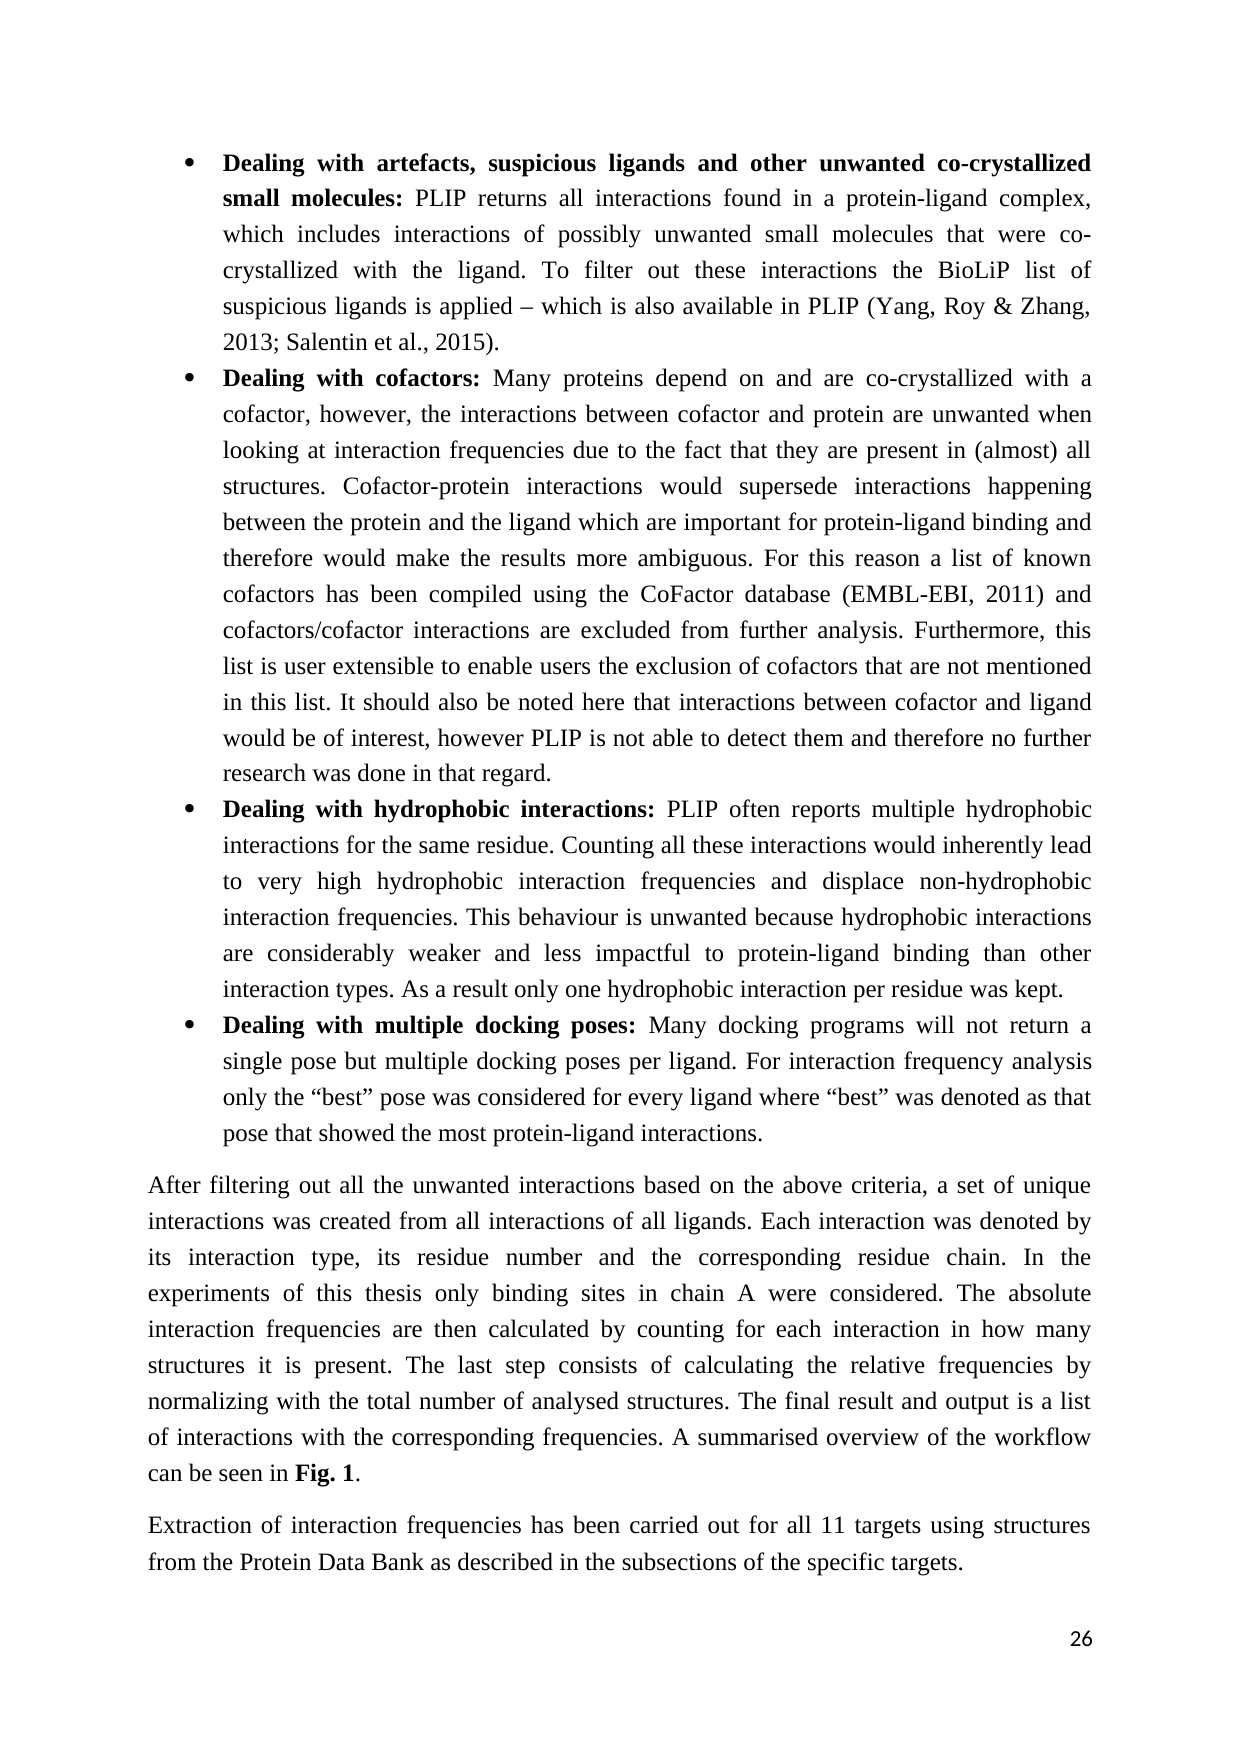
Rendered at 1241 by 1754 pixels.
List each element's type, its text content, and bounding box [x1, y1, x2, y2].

list Dealing with hydrophobic interactions: PLIP often reports multiple hydrophobic interactions for the same residue. Counting all these interactions would inherently lead to very high hydrophobic interaction frequencies and displace non-hydrophobic interaction frequencies. This behaviour is unwanted because hydrophobic interactions are considerably weaker and less impactful to protein-ligand binding than other interaction types. As a result only one hydrophobic interaction per residue was kept. [185, 794, 1093, 1003]
list Dealing with multiple docking poses: Many docking programs will not return a single pose but multiple docking poses per ligand. For interaction frequency analysis only the “best” pose was considered for every ligand where “best” was denoted as that pose that showed the most protein-ligand interactions. [185, 1010, 1093, 1147]
text Extraction of interaction frequencies has been carried out for all 11 targets using structures from the Protein Data Bank as described in the subsections of the specific targets. [148, 1511, 1093, 1575]
text After filtering out all the unwanted interactions based on the above criteria, a set of unique interactions was created from all interactions of all ligands. Each interaction was denoted by its interaction type, its residue number and the corresponding residue chain. In the experiments of this thesis only binding sites in chain A were considered. The absolute interaction frequencies are then calculated by counting for each interaction in how many structures it is present. The last step consists of calculating the relative frequencies by normalizing with the total number of analysed structures. The final result and output is a list of interactions with the corresponding frequencies. A summarised overview of the workflow can be seen in Fig. 1. [148, 1171, 1093, 1487]
list Dealing with cofactors: Many proteins depend on and are co-crystallized with a cofactor, however, the interactions between cofactor and protein are unwanted when looking at interaction frequencies due to the fact that they are present in (almost) all structures. Cofactor-protein interactions would supersede interactions happening between the protein and the ligand which are important for protein-ligand binding and therefore would make the results more ambiguous. For this reason a list of known cofactors has been compiled using the CoFactor database (EMBL-EBI, 2011) and cofactors/cofactor interactions are excluded from further analysis. Furthermore, this list is user extensible to enable users the exclusion of cofactors that are not mentioned in this list. It should also be noted here that interactions between cofactor and ligand would be of interest, however PLIP is not able to detect them and therefore no further research was done in that regard. [185, 363, 1093, 787]
list Dealing with artefacts, suspicious ligands and other unwanted co-crystallized small molecules: PLIP returns all interactions found in a protein-ligand complex, which includes interactions of possibly unwanted small molecules that were co-crystallized with the ligand. To filter out these interactions the BioLiP list of suspicious ligands is applied – which is also available in PLIP (Yang, Roy & Zhang, 2013; Salentin et al., 2015). [185, 148, 1093, 356]
